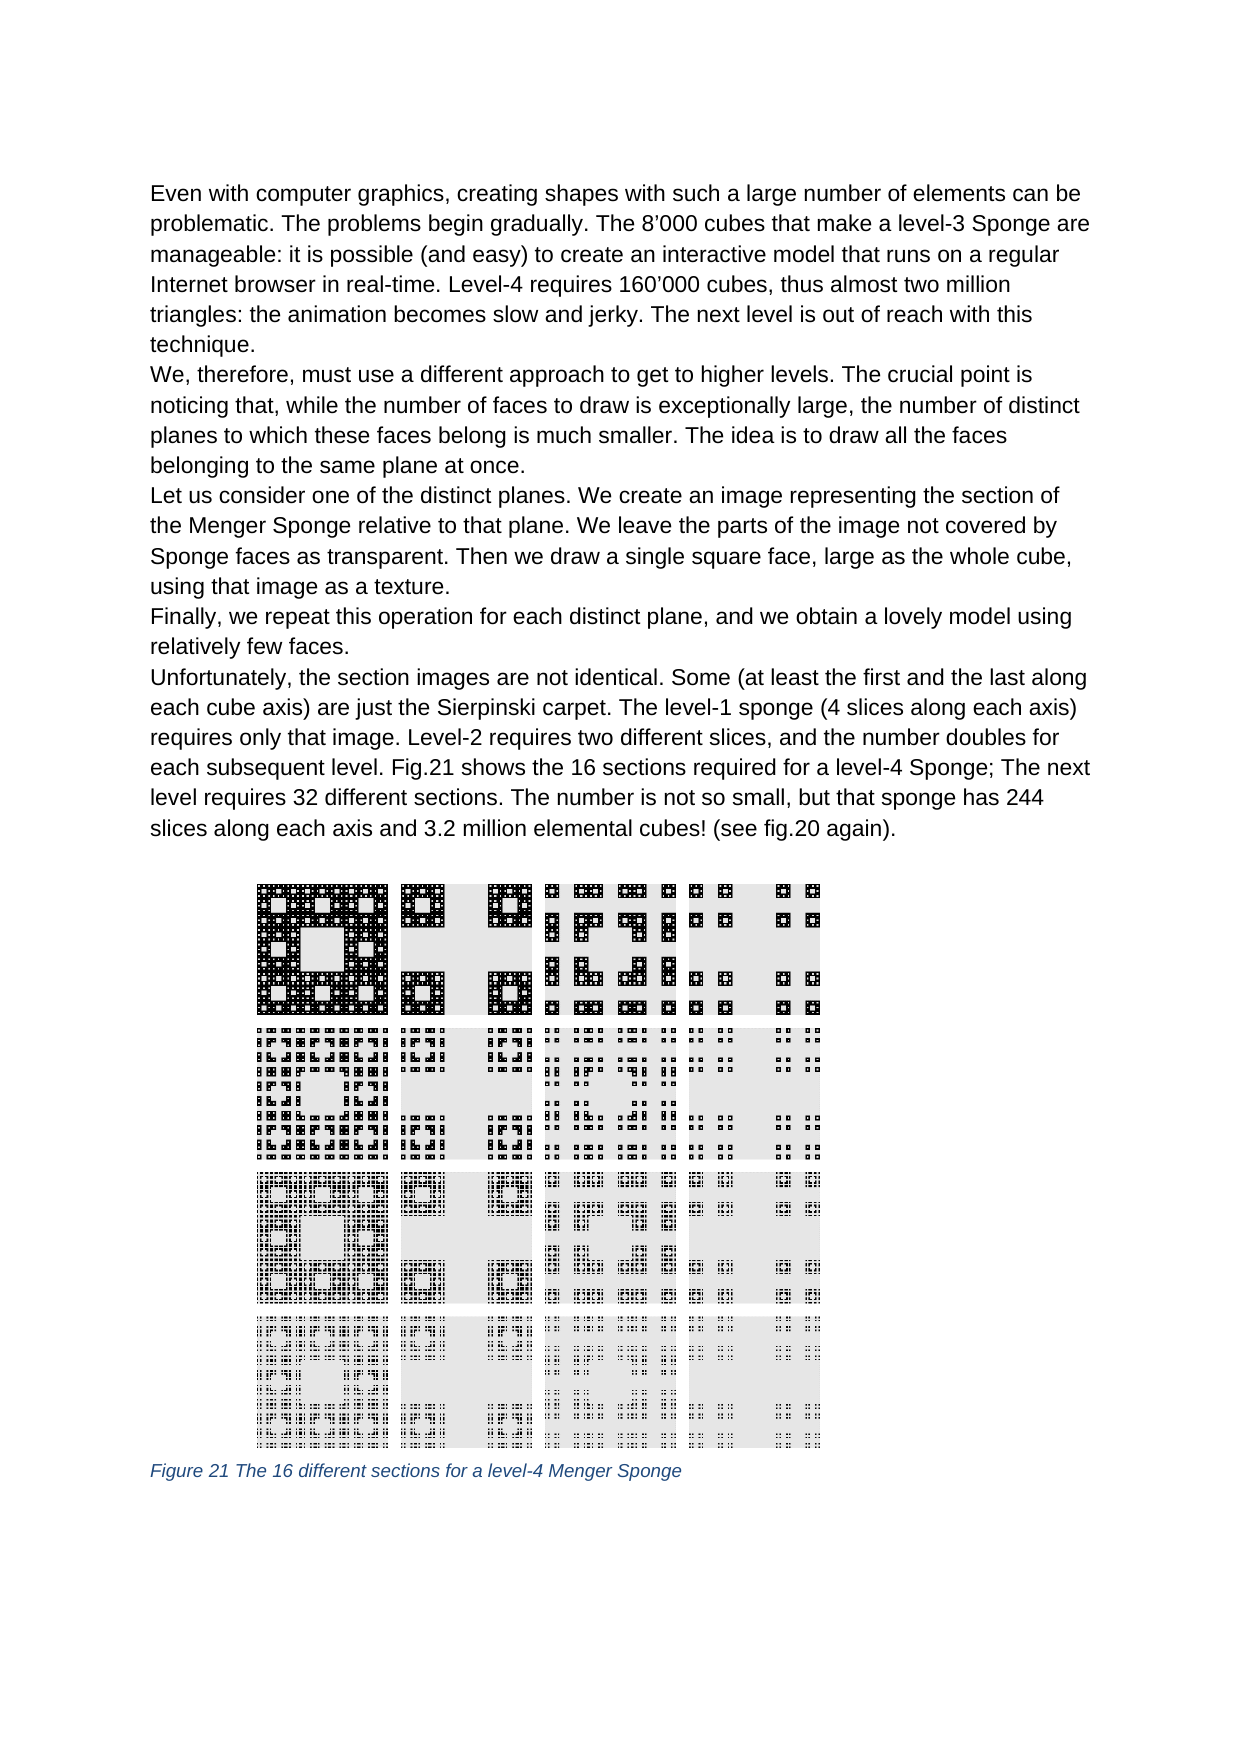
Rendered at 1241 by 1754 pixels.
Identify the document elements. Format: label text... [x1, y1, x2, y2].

text We, therefore, must use a different approach to get to higher levels. The crucial point is noticing that, while the number of faces to draw is exceptionally large, the number of distinct planes to which these faces belong is much smaller. The idea is to draw all the faces belonging to the same plane at once. [150, 361, 1090, 478]
text Finally, we repeat this operation for each distinct plane, and we obtain a lovely model using relatively few faces. [150, 603, 1090, 660]
text Unfortunately, the section images are not identical. Some (at least the first and the last along each cube axis) are just the Sierpinski carpet. The level-1 sponge (4 slices along each axis) requires only that image. Level-2 requires two different slices, and the number doubles for each subsequent level. Fig.21 shows the 16 sections required for a level-4 Sponge; The next level requires 32 different sections. The number is not so small, but that sponge has 244 slices along each axis and 3.2 million elemental cubes! (see fig.20 again). [150, 663, 1090, 841]
picture [150, 875, 926, 1457]
text Even with computer graphics, creating shapes with such a large number of elements can be problematic. The problems begin gradually. The 8’000 cubes that make a level-3 Sponge are manageable: it is possible (and easy) to create an interactive model that runs on a regular Internet browser in real-time. Level-4 requires 160’000 cubes, thus almost two million triangles: the animation becomes slow and jerky. The next level is out of reach with this technique. [150, 180, 1090, 358]
text Let us consider one of the distinct planes. We create an image representing the section of the Menger Sponge relative to that plane. We leave the parts of the image not covered by Sponge faces as transparent. Then we draw a single square face, large as the whole cube, using that image as a texture. [150, 482, 1090, 599]
